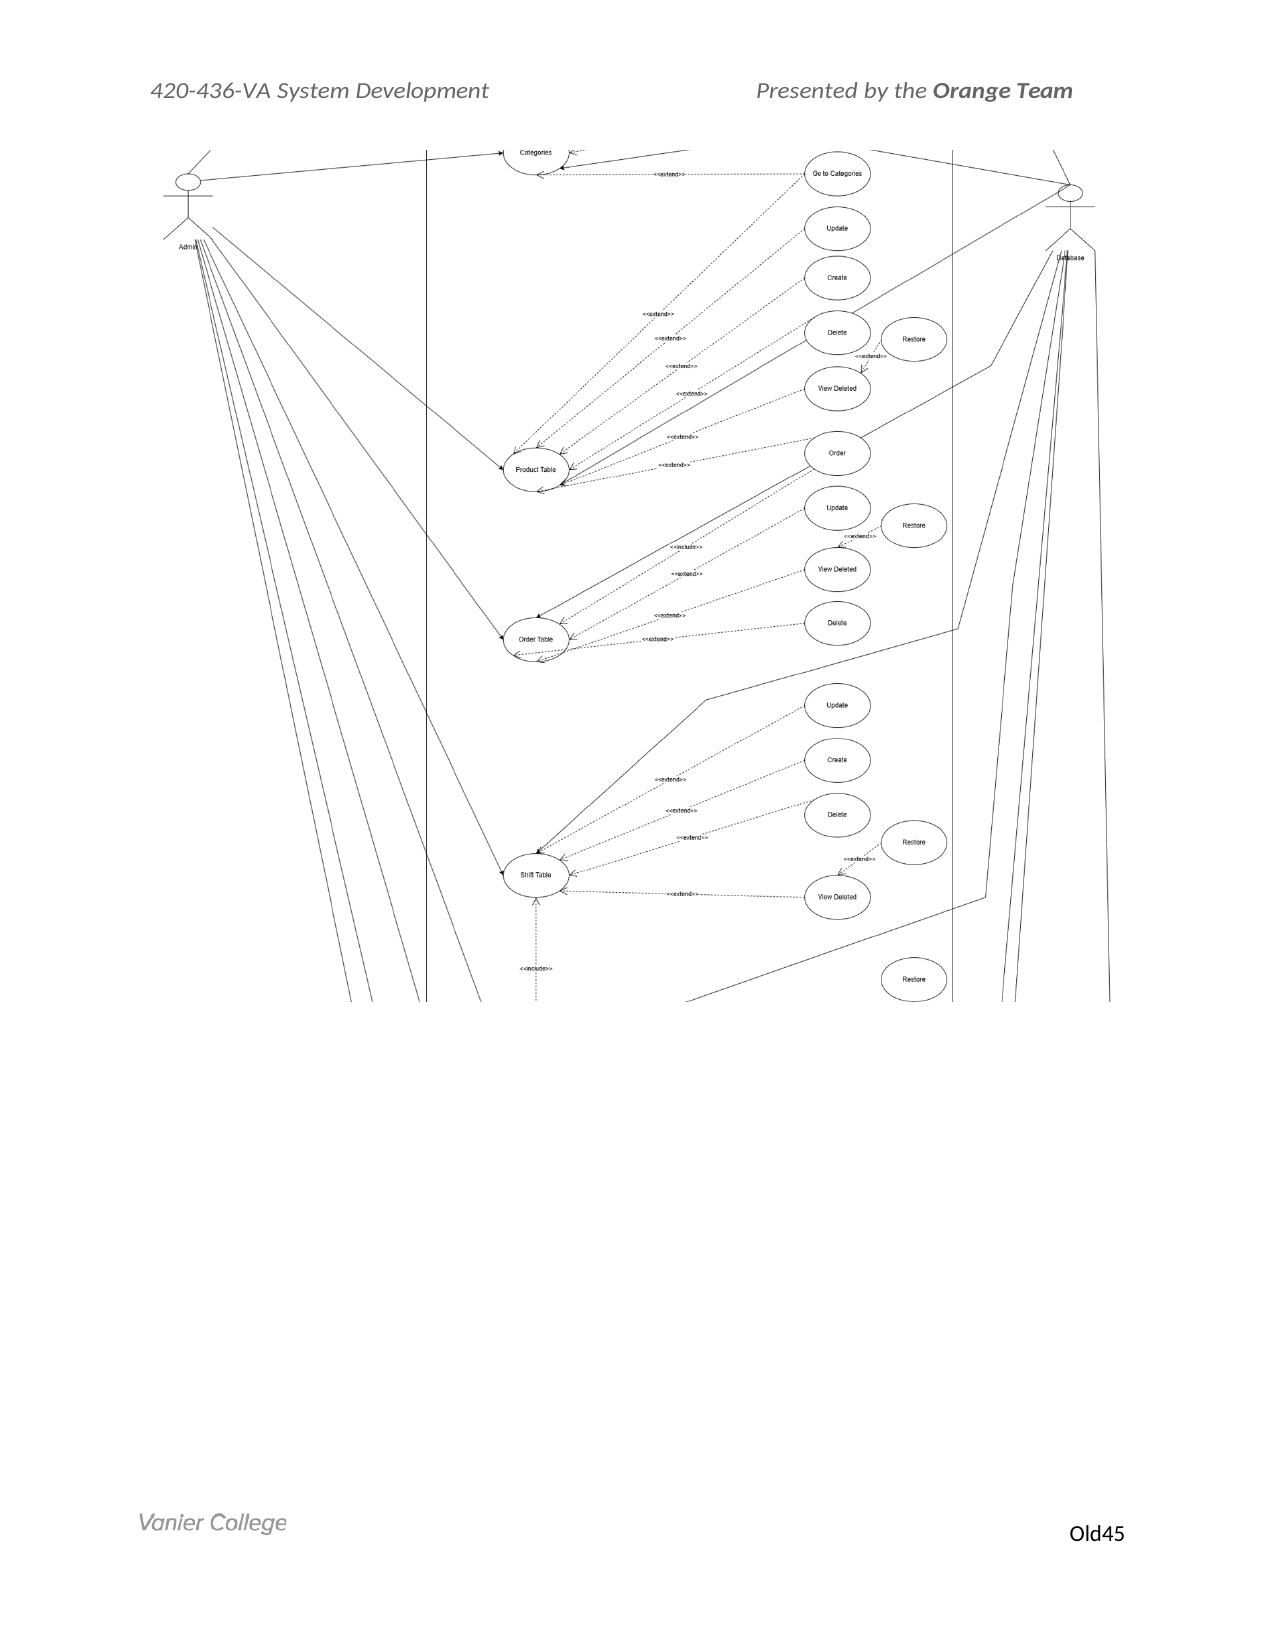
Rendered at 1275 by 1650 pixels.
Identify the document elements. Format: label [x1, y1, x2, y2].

picture [150, 150, 1125, 1002]
picture [139, 1513, 287, 1535]
